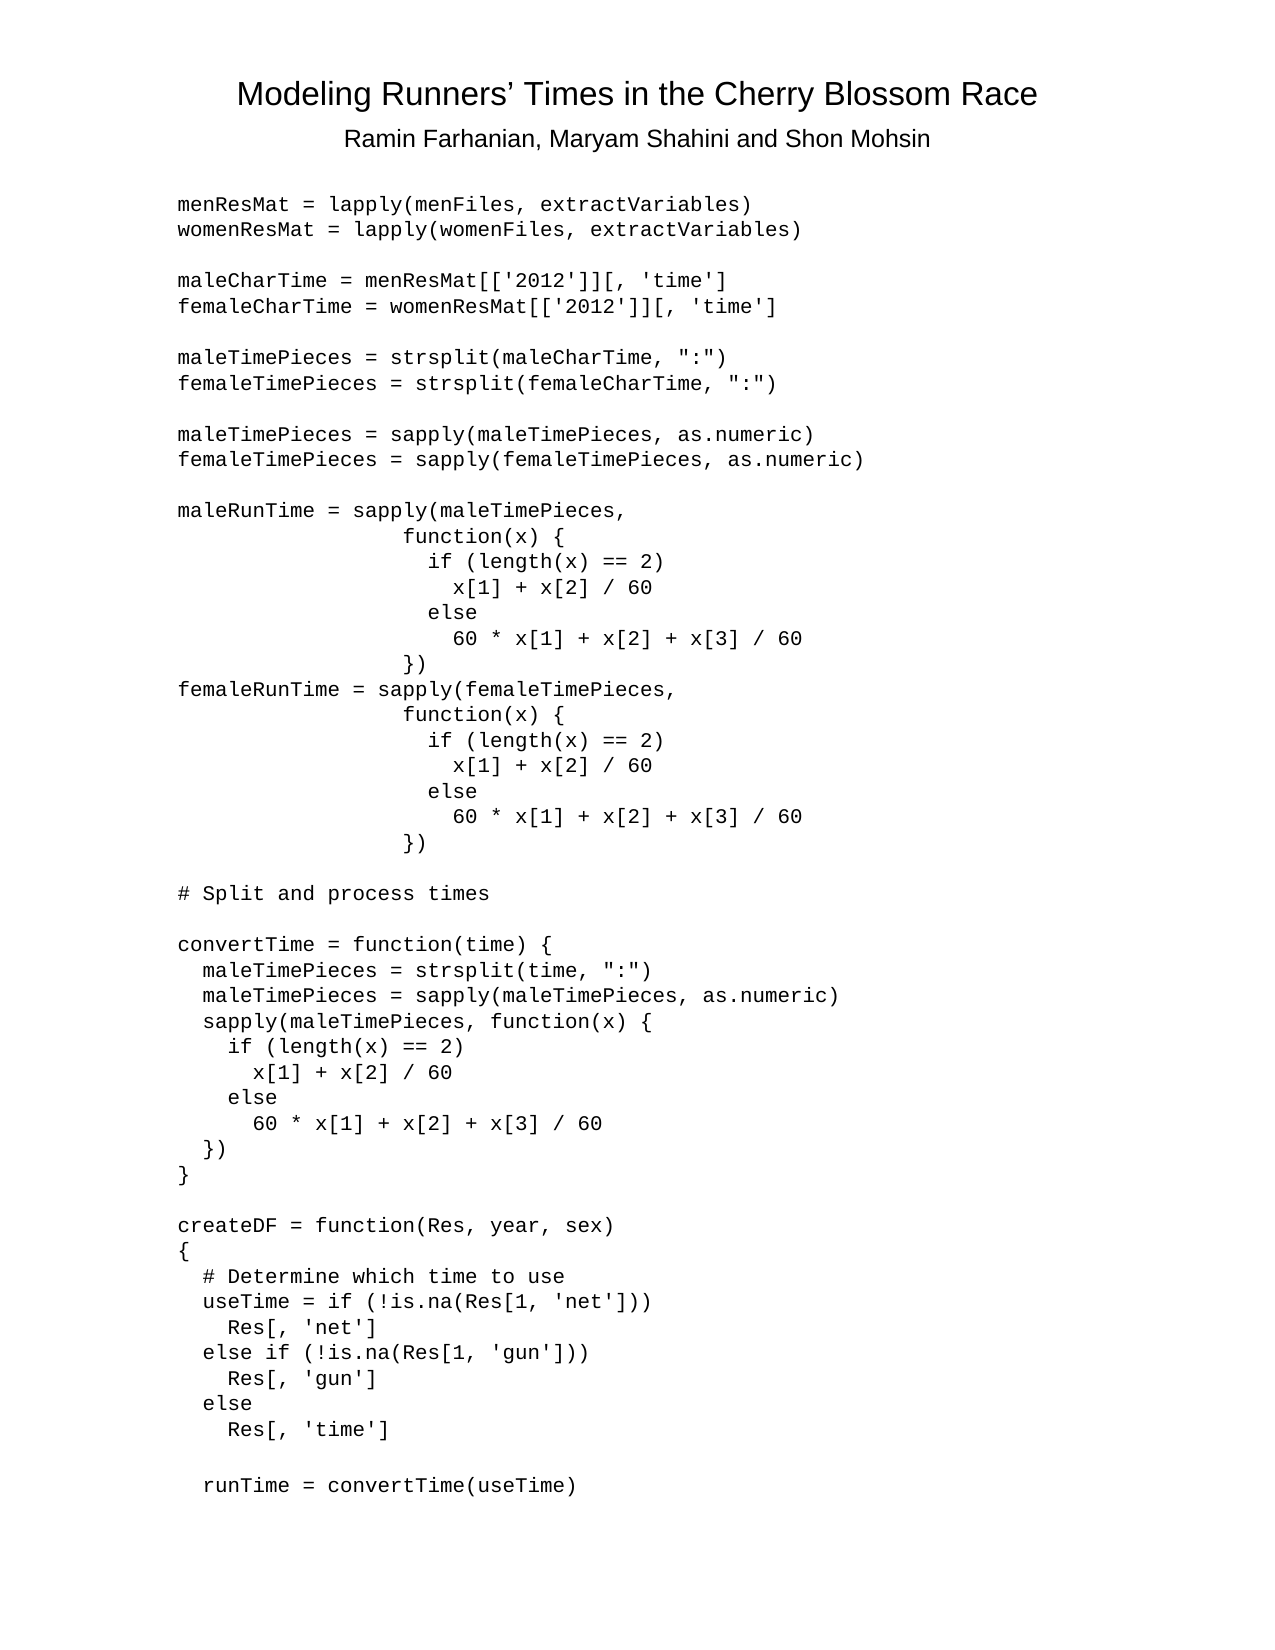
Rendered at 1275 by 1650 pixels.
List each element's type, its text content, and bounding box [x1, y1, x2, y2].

text function(x) { [177, 704, 1098, 728]
text }) [177, 653, 1098, 677]
text createDF = function(Res, year, sex) [177, 1215, 1098, 1238]
text function(x) { [177, 526, 1098, 549]
text womenResMat = lapply(womenFiles, extractVariables) [177, 219, 1098, 243]
text x[1] + x[2] / 60 [177, 1062, 1098, 1085]
text maleTimePieces = strsplit(maleCharTime, ":") [177, 347, 1098, 371]
text else [177, 1087, 1098, 1111]
text useTime = if (!is.na(Res[1, 'net'])) [177, 1291, 1098, 1315]
text sapply(maleTimePieces, function(x) { [177, 1011, 1098, 1034]
text 60 * x[1] + x[2] + x[3] / 60 [177, 806, 1098, 830]
text # Determine which time to use [177, 1266, 1098, 1289]
text if (length(x) == 2) [177, 1036, 1098, 1060]
text femaleTimePieces = strsplit(femaleCharTime, ":") [177, 373, 1098, 396]
text } [177, 1164, 1098, 1187]
text x[1] + x[2] / 60 [177, 755, 1098, 779]
text Res[, 'gun'] [177, 1368, 1098, 1392]
text else [177, 602, 1098, 626]
text else if (!is.na(Res[1, 'gun'])) [177, 1342, 1098, 1366]
text { [177, 1240, 1098, 1264]
text else [177, 1393, 1098, 1417]
text }) [177, 1138, 1098, 1162]
text if (length(x) == 2) [177, 551, 1098, 575]
text maleCharTime = menResMat[['2012']][, 'time'] [177, 271, 1098, 294]
text maleRunTime = sapply(maleTimePieces, [177, 500, 1098, 524]
text x[1] + x[2] / 60 [177, 577, 1098, 600]
text 60 * x[1] + x[2] + x[3] / 60 [177, 1113, 1098, 1136]
text runTime = convertTime(useTime) [177, 1475, 1098, 1498]
text }) [177, 832, 1098, 856]
text # Split and process times [177, 883, 1098, 907]
text Res[, 'net'] [177, 1317, 1098, 1341]
text femaleCharTime = womenResMat[['2012']][, 'time'] [177, 296, 1098, 320]
text maleTimePieces = sapply(maleTimePieces, as.numeric) [177, 985, 1098, 1009]
text menResMat = lapply(menFiles, extractVariables) [177, 194, 1098, 218]
text femaleTimePieces = sapply(femaleTimePieces, as.numeric) [177, 449, 1098, 473]
text convertTime = function(time) { [177, 934, 1098, 958]
text Res[, 'time'] [177, 1419, 1098, 1443]
text femaleRunTime = sapply(femaleTimePieces, [177, 679, 1098, 702]
text 60 * x[1] + x[2] + x[3] / 60 [177, 628, 1098, 651]
text maleTimePieces = sapply(maleTimePieces, as.numeric) [177, 424, 1098, 447]
text maleTimePieces = strsplit(time, ":") [177, 959, 1098, 983]
text else [177, 781, 1098, 804]
text if (length(x) == 2) [177, 730, 1098, 753]
